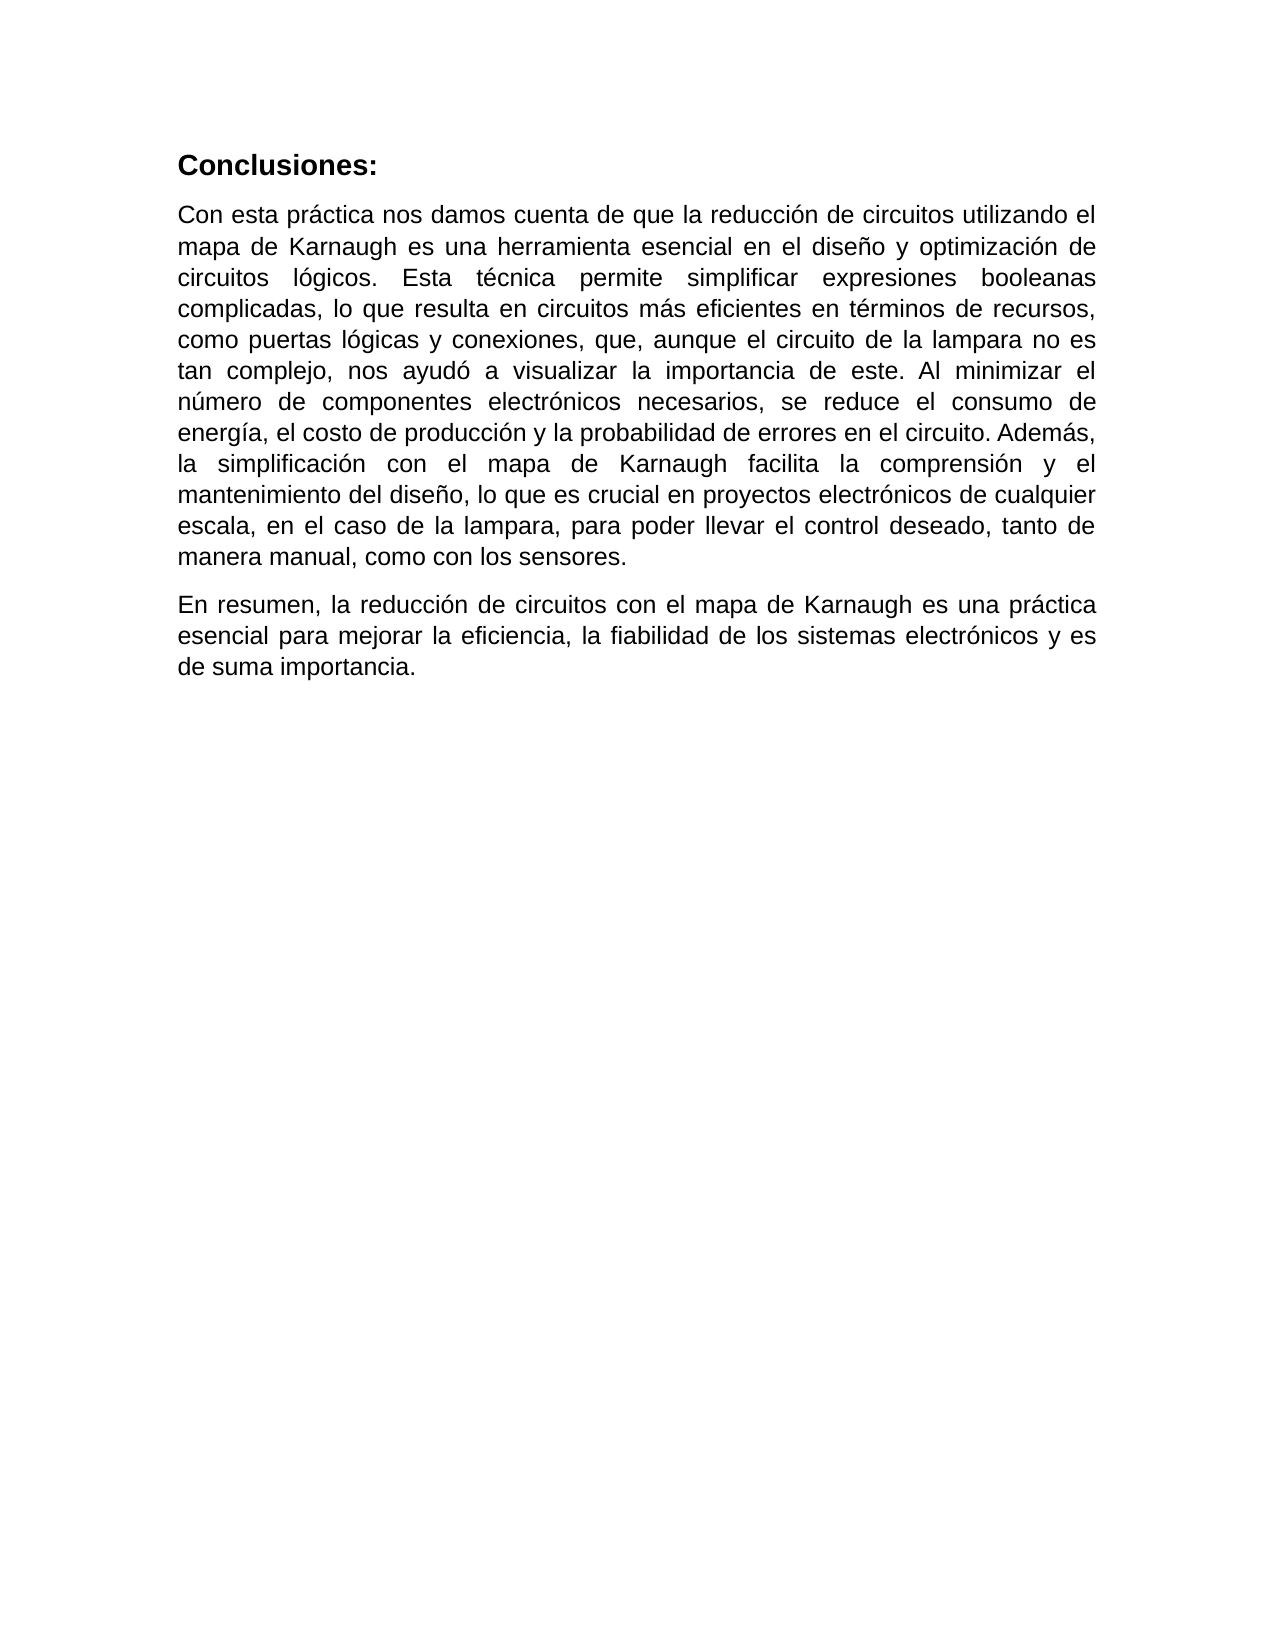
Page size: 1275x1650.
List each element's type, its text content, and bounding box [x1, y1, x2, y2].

text Conclusiones: [177, 148, 1098, 181]
text Con esta práctica nos damos cuenta de que la reducción de circuitos utilizando el mapa de Karnaugh es una herramienta esencial en el diseño y optimización de circuitos lógicos. Esta técnica permite simplificar expresiones booleanas complicadas, lo que resulta en circuitos más eficientes en términos de recursos, como puertas lógicas y conexiones, que, aunque el circuito de la lampara no es tan complejo, nos ayudó a visualizar la importancia de este. Al minimizar el número de componentes electrónicos necesarios, se reduce el consumo de energía, el costo de producción y la probabilidad de errores en el circuito. Además, la simplificación con el mapa de Karnaugh facilita la comprensión y el mantenimiento del diseño, lo que es crucial en proyectos electrónicos de cualquier escala, en el caso de la lampara, para poder llevar el control deseado, tanto de manera manual, como con los sensores. [177, 200, 1098, 571]
text En resumen, la reducción de circuitos con el mapa de Karnaugh es una práctica esencial para mejorar la eficiencia, la fiabilidad de los sistemas electrónicos y es de suma importancia. [177, 589, 1098, 680]
